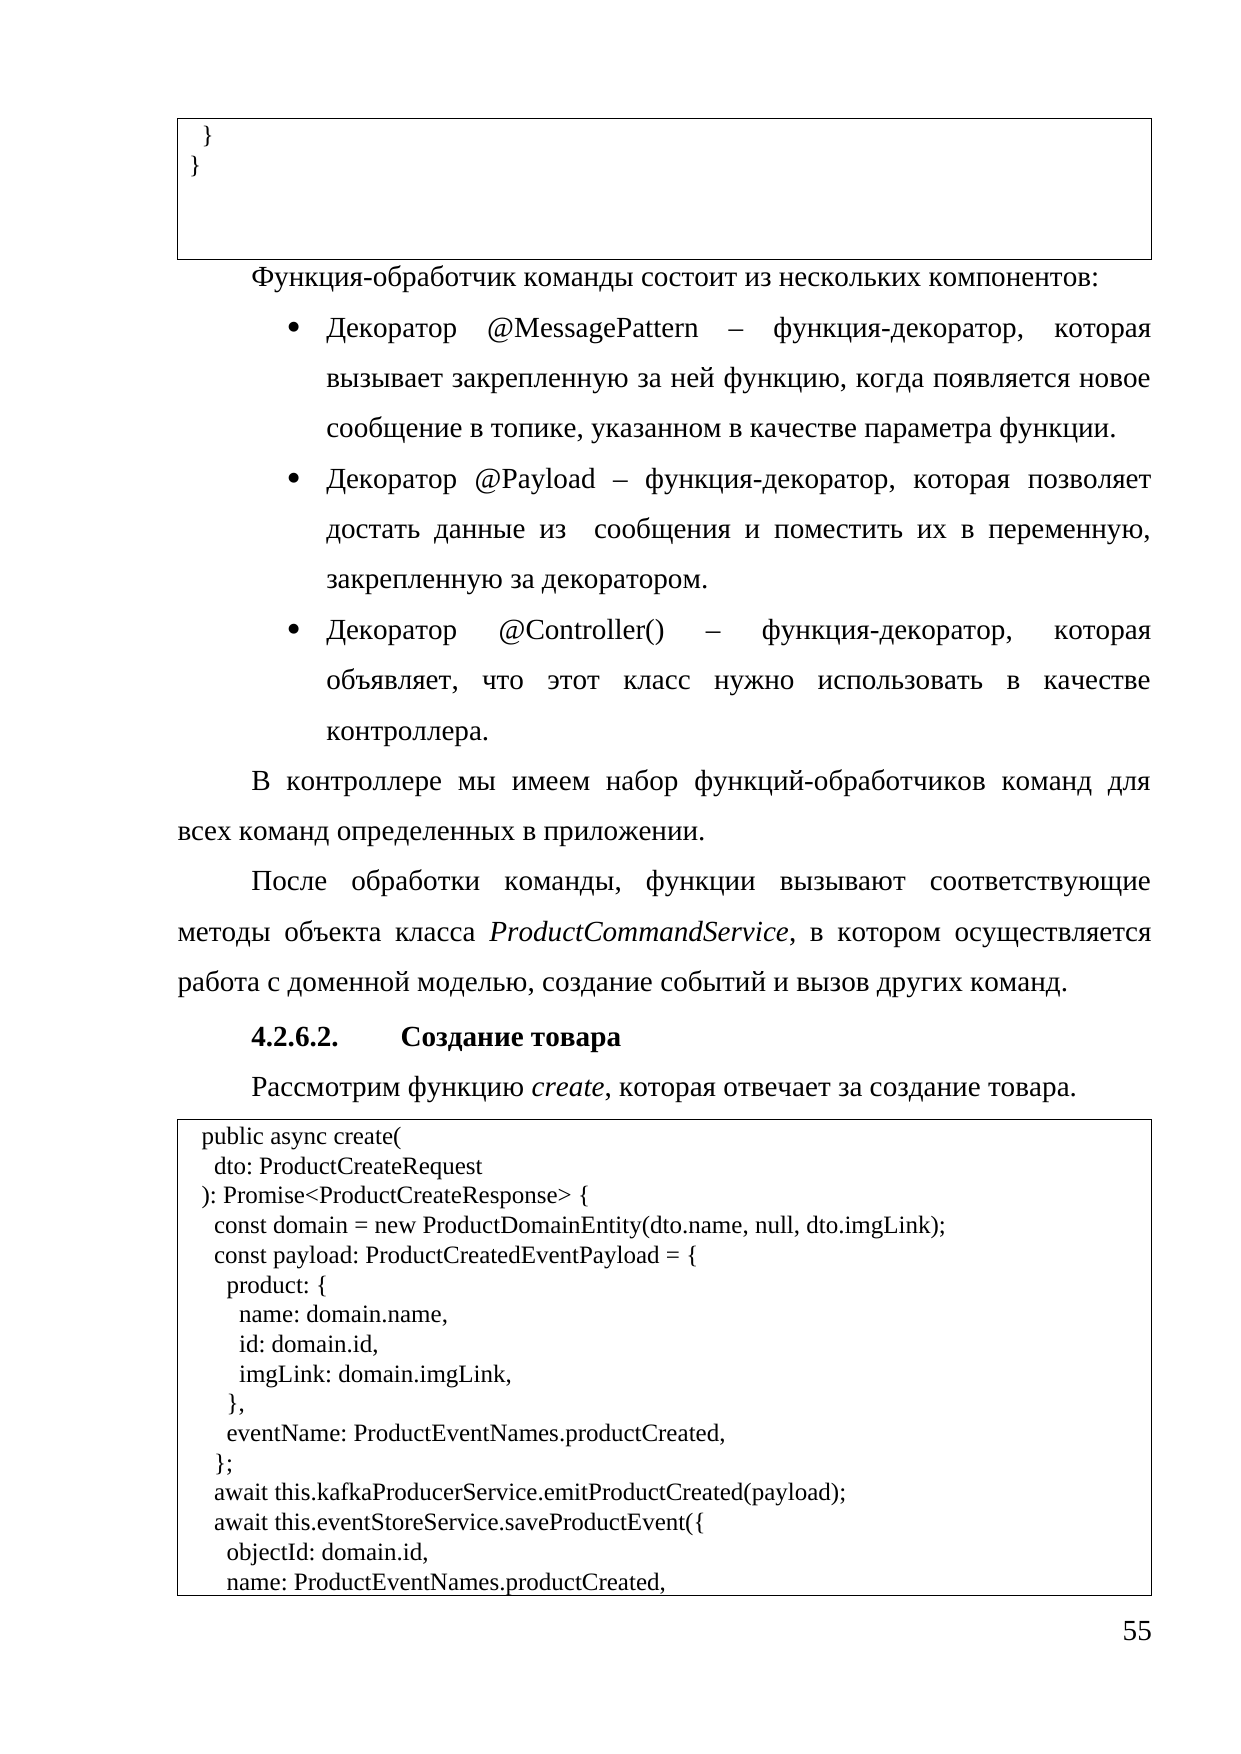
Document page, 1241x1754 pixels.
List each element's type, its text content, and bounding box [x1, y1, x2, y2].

text После обработки команды, функции вызывают соответствующие методы объекта класса ProductCommandService, в котором осуществляется работа с доменной моделью, создание событий и вызов других команд. [177, 863, 1152, 998]
text В контроллере мы имеем набор функций-обработчиков команд для всех команд определенных в приложении. [177, 763, 1152, 847]
subtitle Создание товара [251, 1019, 1152, 1052]
text Функция-обработчик команды состоит из нескольких компонентов: [177, 260, 1152, 293]
text Рассмотрим функцию create, которая отвечает за создание товара. [177, 1069, 1152, 1102]
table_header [178, 119, 1151, 258]
list Декоратор @MessagePattern – функция-декоратор, которая вызывает закрепленную за ней функцию, когда появляется новое сообщение в топике, указанном в качестве параметра функции. [288, 310, 1152, 444]
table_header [178, 1120, 1151, 1595]
list Декоратор @Controller() – функция-декоратор, которая объявляет, что этот класс нужно использовать в качестве контроллера. [288, 612, 1152, 746]
list Декоратор @Payload – функция-декоратор, которая позволяет достать данные из сообщения и поместить их в переменную, закрепленную за декоратором. [288, 461, 1152, 595]
